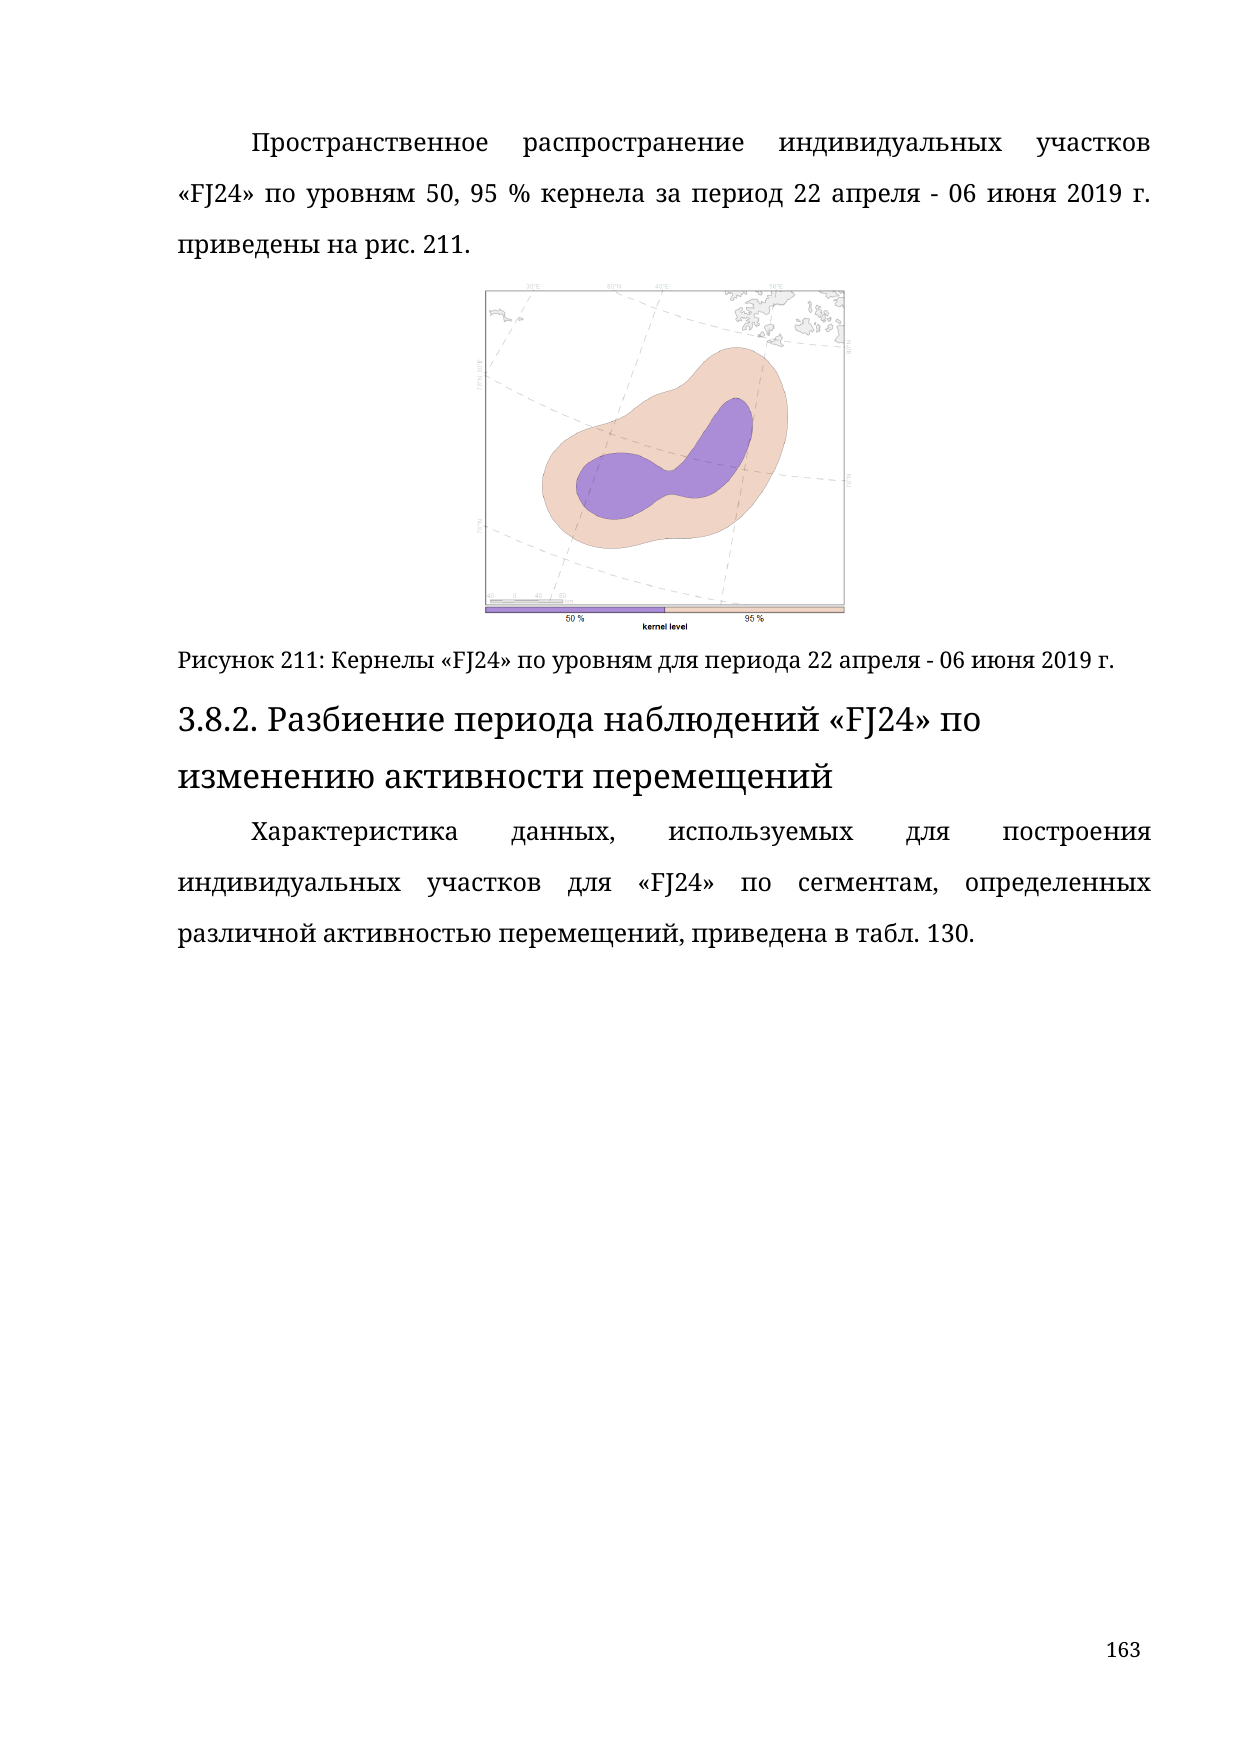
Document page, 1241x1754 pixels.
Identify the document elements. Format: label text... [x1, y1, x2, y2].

text Характеристика данных, используемых для построения индивидуальных участков для «FJ24» по сегментам, определенных различной активностью перемещений, приведена в табл. 130. [177, 814, 1152, 950]
picture [474, 281, 854, 632]
subtitle Разбиение периода наблюдений «FJ24» по изменению активности перемещений [177, 696, 1152, 798]
text Рисунок 211: Кернелы «FJ24» по уровням для периода 22 апреля - 06 июня 2019 г. [177, 644, 1152, 676]
text Пространственное распространение индивидуальных участков «FJ24» по уровням 50, 95 % кернела за период 22 апреля - 06 июня 2019 г. приведены на рис. 211. [177, 124, 1152, 261]
